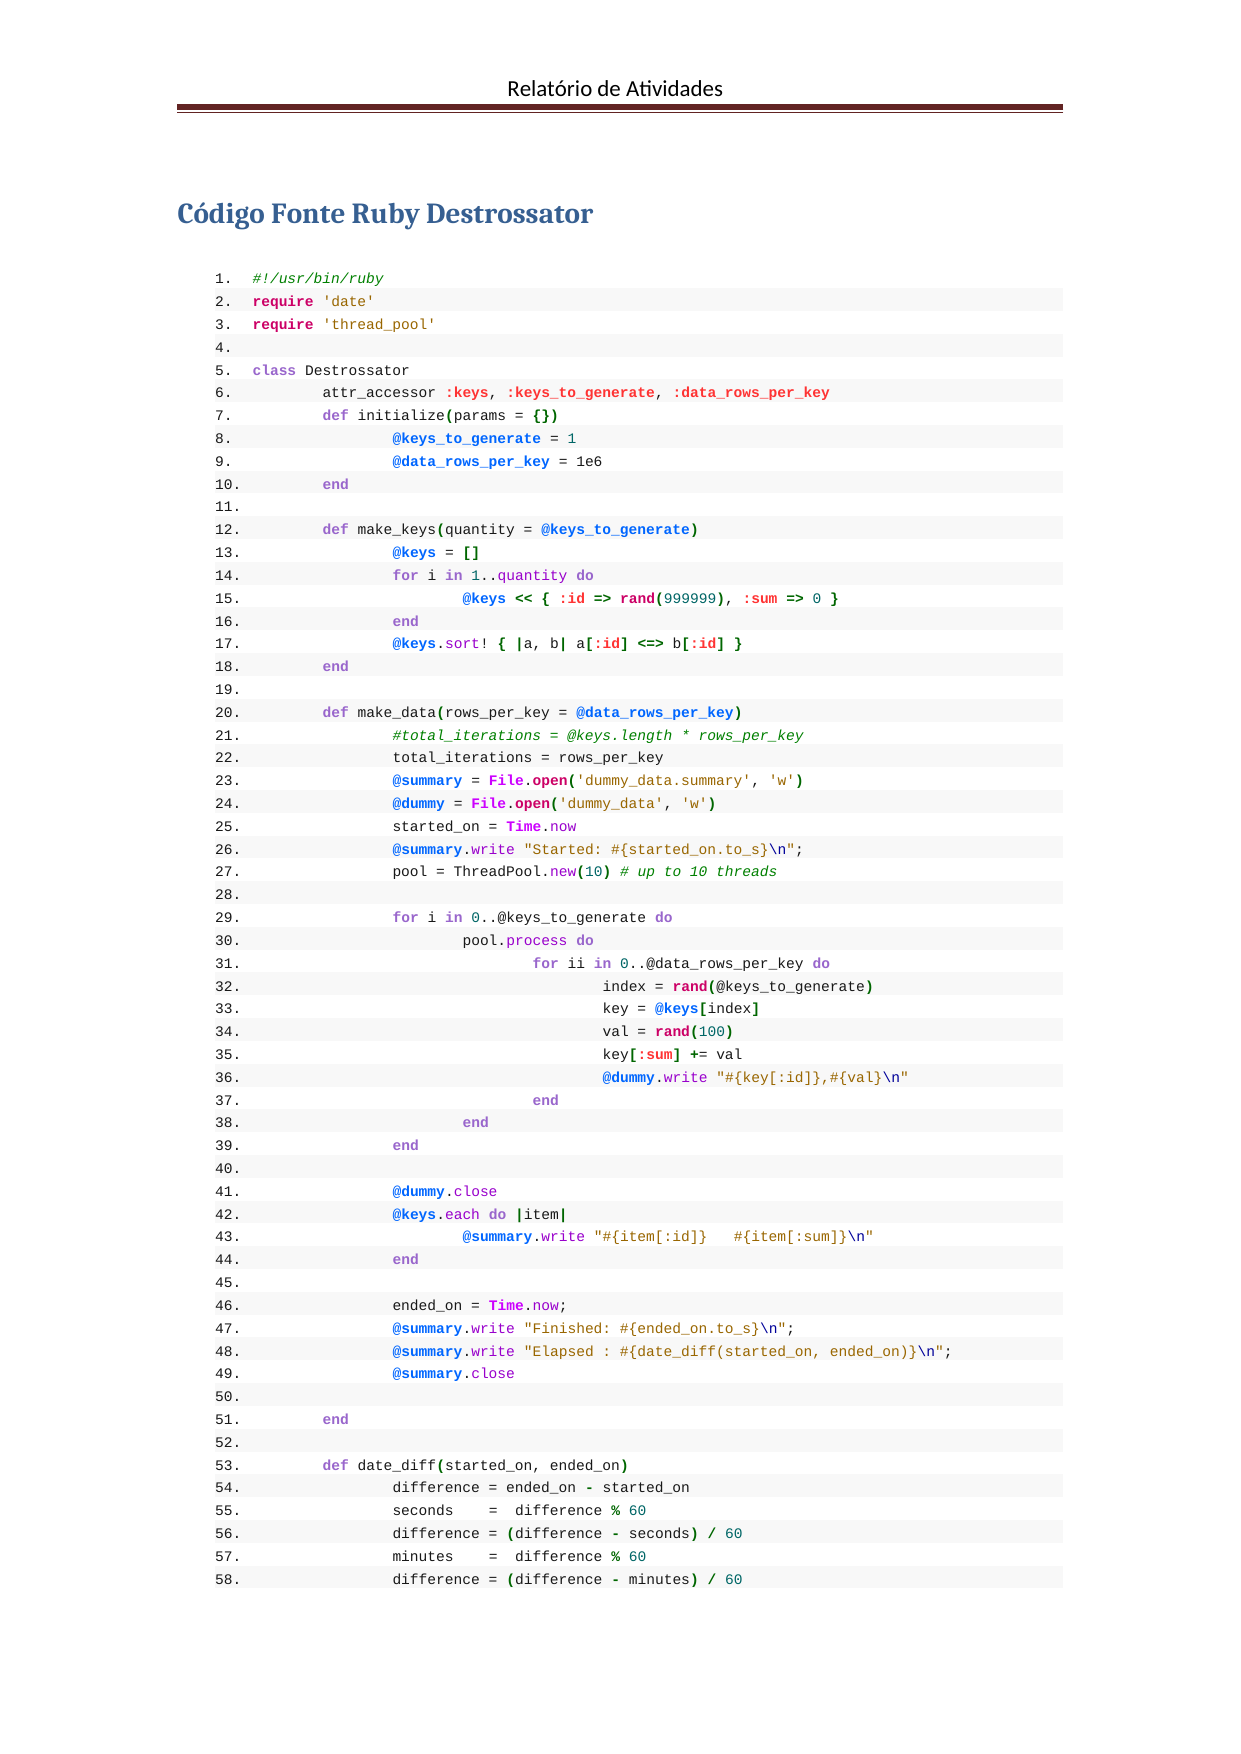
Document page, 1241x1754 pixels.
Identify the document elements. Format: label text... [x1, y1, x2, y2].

list @keys = [] [215, 539, 1063, 562]
list difference = ended_on - started_on [215, 1474, 1063, 1497]
list ended_on = Time.now; [215, 1292, 1063, 1315]
list @summary = File.open('dummy_data.summary', 'w') [215, 767, 1063, 790]
list end [215, 1406, 1063, 1429]
list @keys << { :id => rand(999999), :sum => 0 } [215, 585, 1063, 607]
list for ii in 0..@data_rows_per_key do [215, 950, 1063, 972]
list def date_diff(started_on, ended_on) [215, 1452, 1063, 1474]
list started_on = Time.now [215, 813, 1063, 836]
list end [215, 1246, 1063, 1269]
list @keys.each do |item| [215, 1201, 1063, 1223]
list for i in 1..quantity do [215, 562, 1063, 585]
list end [215, 1087, 1063, 1109]
list difference = (difference - seconds) / 60 [215, 1520, 1063, 1543]
list @summary.write "Started: #{started_on.to_s}\n"; [215, 836, 1063, 858]
list minutes = difference % 60 [215, 1543, 1063, 1566]
list pool.process do [215, 927, 1063, 950]
list @dummy = File.open('dummy_data', 'w') [215, 790, 1063, 813]
list difference = (difference - minutes) / 60 [215, 1566, 1063, 1588]
list attr_accessor :keys, :keys_to_generate, :data_rows_per_key [215, 379, 1063, 402]
list #!/usr/bin/ruby [215, 265, 1063, 288]
list key[:sum] += val [215, 1041, 1063, 1064]
list @data_rows_per_key = 1e6 [215, 448, 1063, 471]
list class Destrossator [215, 357, 1063, 379]
list require 'date' [215, 288, 1063, 311]
list val = rand(100) [215, 1018, 1063, 1041]
list pool = ThreadPool.new(10) # up to 10 threads [215, 858, 1063, 881]
list def make_data(rows_per_key = @data_rows_per_key) [215, 699, 1063, 722]
list total_iterations = rows_per_key [215, 744, 1063, 767]
list key = @keys[index] [215, 995, 1063, 1018]
list @keys.sort! { |a, b| a[:id] <=> b[:id] } [215, 630, 1063, 653]
list end [215, 1132, 1063, 1155]
list end [215, 607, 1063, 630]
list def initialize(params = {}) [215, 402, 1063, 425]
list @summary.close [215, 1360, 1063, 1383]
list end [215, 653, 1063, 676]
list end [215, 1109, 1063, 1132]
list require 'thread_pool' [215, 311, 1063, 334]
list @summary.write "Elapsed : #{date_diff(started_on, ended_on)}\n"; [215, 1337, 1063, 1360]
list for i in 0..@keys_to_generate do [215, 904, 1063, 927]
list @keys_to_generate = 1 [215, 425, 1063, 448]
list #total_iterations = @keys.length * rows_per_key [215, 722, 1063, 744]
list index = rand(@keys_to_generate) [215, 972, 1063, 995]
list @summary.write "Finished: #{ended_on.to_s}\n"; [215, 1315, 1063, 1337]
subtitle Código Fonte Ruby Destrossator [177, 198, 1063, 231]
list @dummy.write "#{key[:id]},#{val}\n" [215, 1064, 1063, 1087]
list @dummy.close [215, 1178, 1063, 1201]
list @summary.write "#{item[:id]} #{item[:sum]}\n" [215, 1223, 1063, 1246]
list end [215, 471, 1063, 493]
list seconds = difference % 60 [215, 1497, 1063, 1520]
list def make_keys(quantity = @keys_to_generate) [215, 516, 1063, 539]
